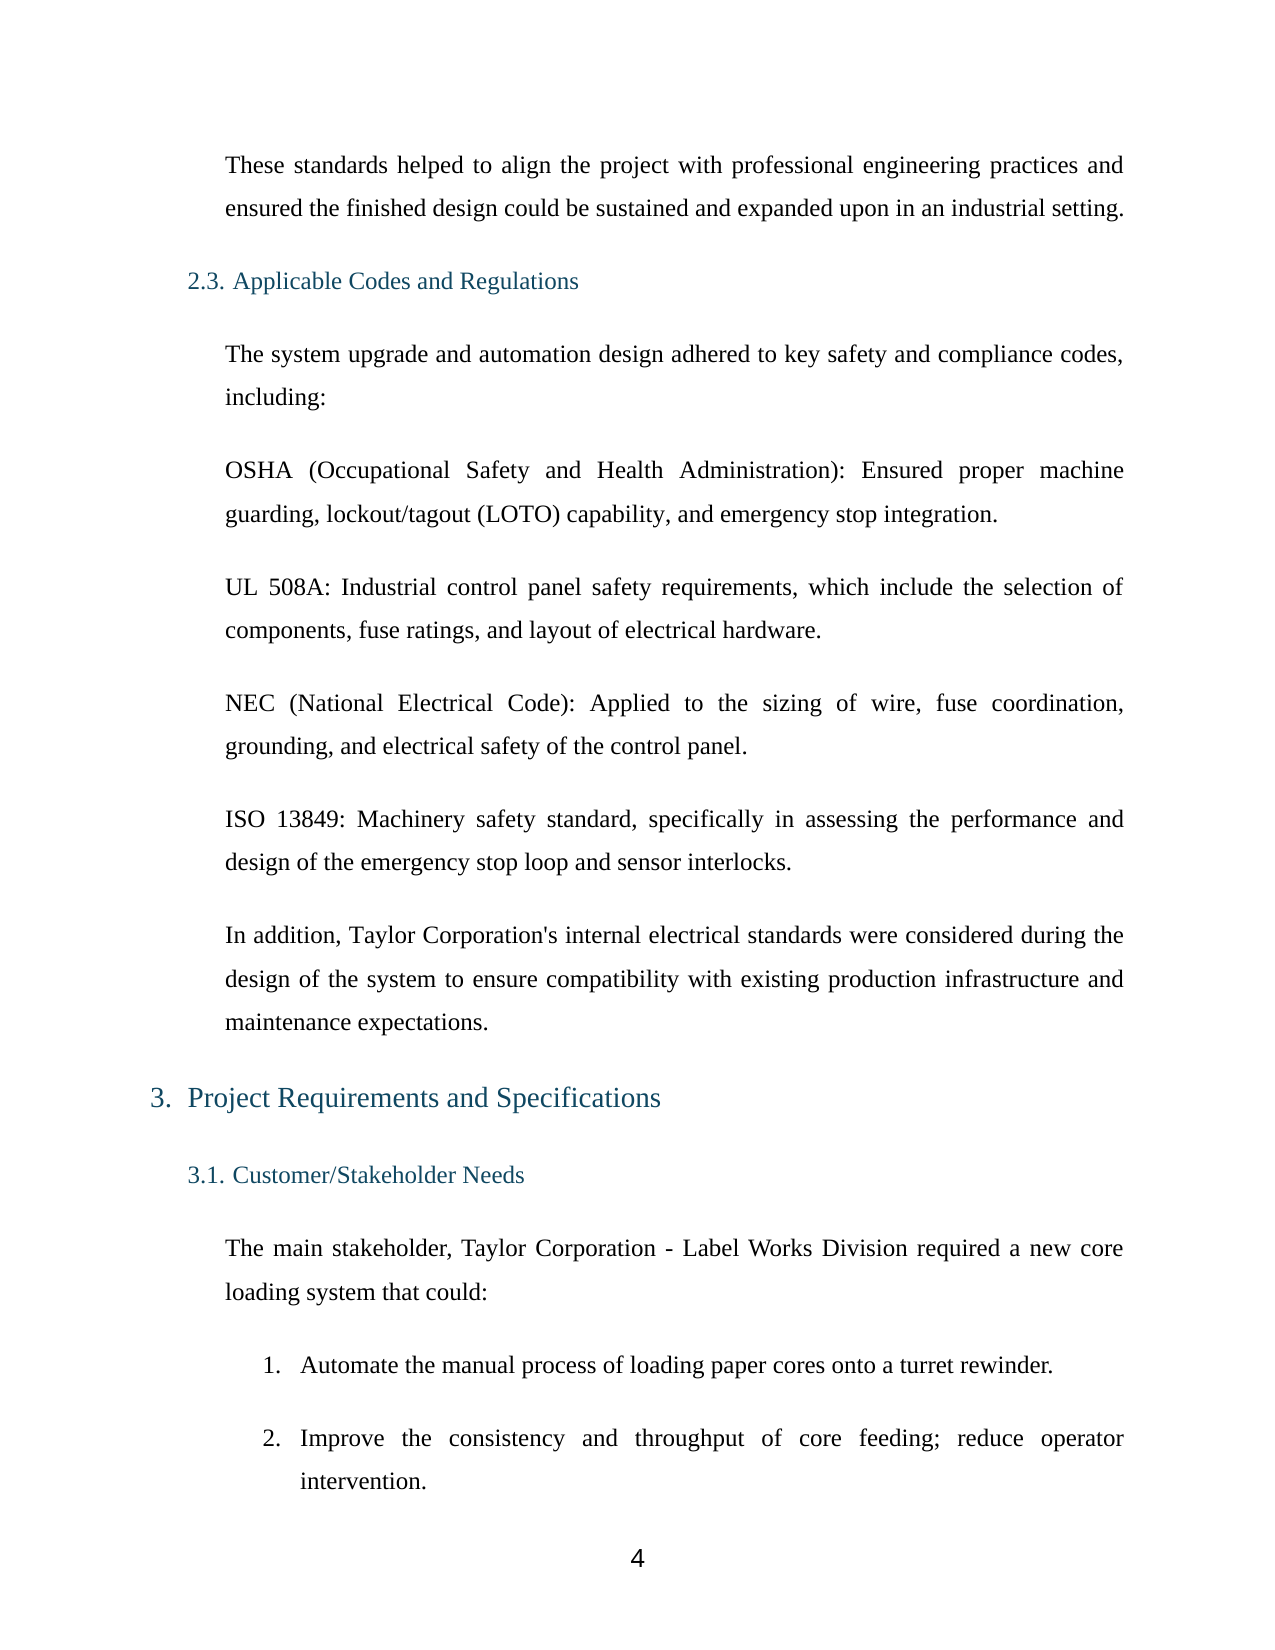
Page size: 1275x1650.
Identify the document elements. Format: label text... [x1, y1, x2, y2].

subtitle Applicable Codes and Regulations [187, 266, 1125, 295]
text In addition, Taylor Corporation's internal electrical standards were considered during the design of the system to ensure compatibility with existing production infrastructure and maintenance expectations. [225, 921, 1125, 1036]
text The main stakeholder, Taylor Corporation - Label Works Division required a new core loading system that could: [225, 1233, 1125, 1305]
text NEC (National Electrical Code): Applied to the sizing of wire, fuse coordination, grounding, and electrical safety of the control panel. [225, 688, 1125, 760]
text The system upgrade and automation design adhered to key safety and compliance codes, including: [225, 339, 1125, 411]
subtitle Customer/Stakeholder Needs [187, 1160, 1125, 1189]
text These standards helped to align the project with professional engineering practices and ensured the finished design could be sustained and expanded upon in an industrial setting. [225, 150, 1125, 222]
list Automate the manual process of loading paper cores onto a turret rewinder. [262, 1350, 1125, 1378]
text UL 508A: Industrial control panel safety requirements, which include the selection of components, fuse ratings, and layout of electrical hardware. [225, 572, 1125, 644]
list Improve the consistency and throughput of core feeding; reduce operator intervention. [262, 1423, 1125, 1495]
text OSHA (Occupational Safety and Health Administration): Ensured proper machine guarding, lockout/tagout (LOTO) capability, and emergency stop integration. [225, 456, 1125, 527]
subtitle Project Requirements and Specifications [150, 1080, 1125, 1113]
text ISO 13849: Machinery safety standard, specifically in assessing the performance and design of the emergency stop loop and sensor interlocks. [225, 804, 1125, 876]
